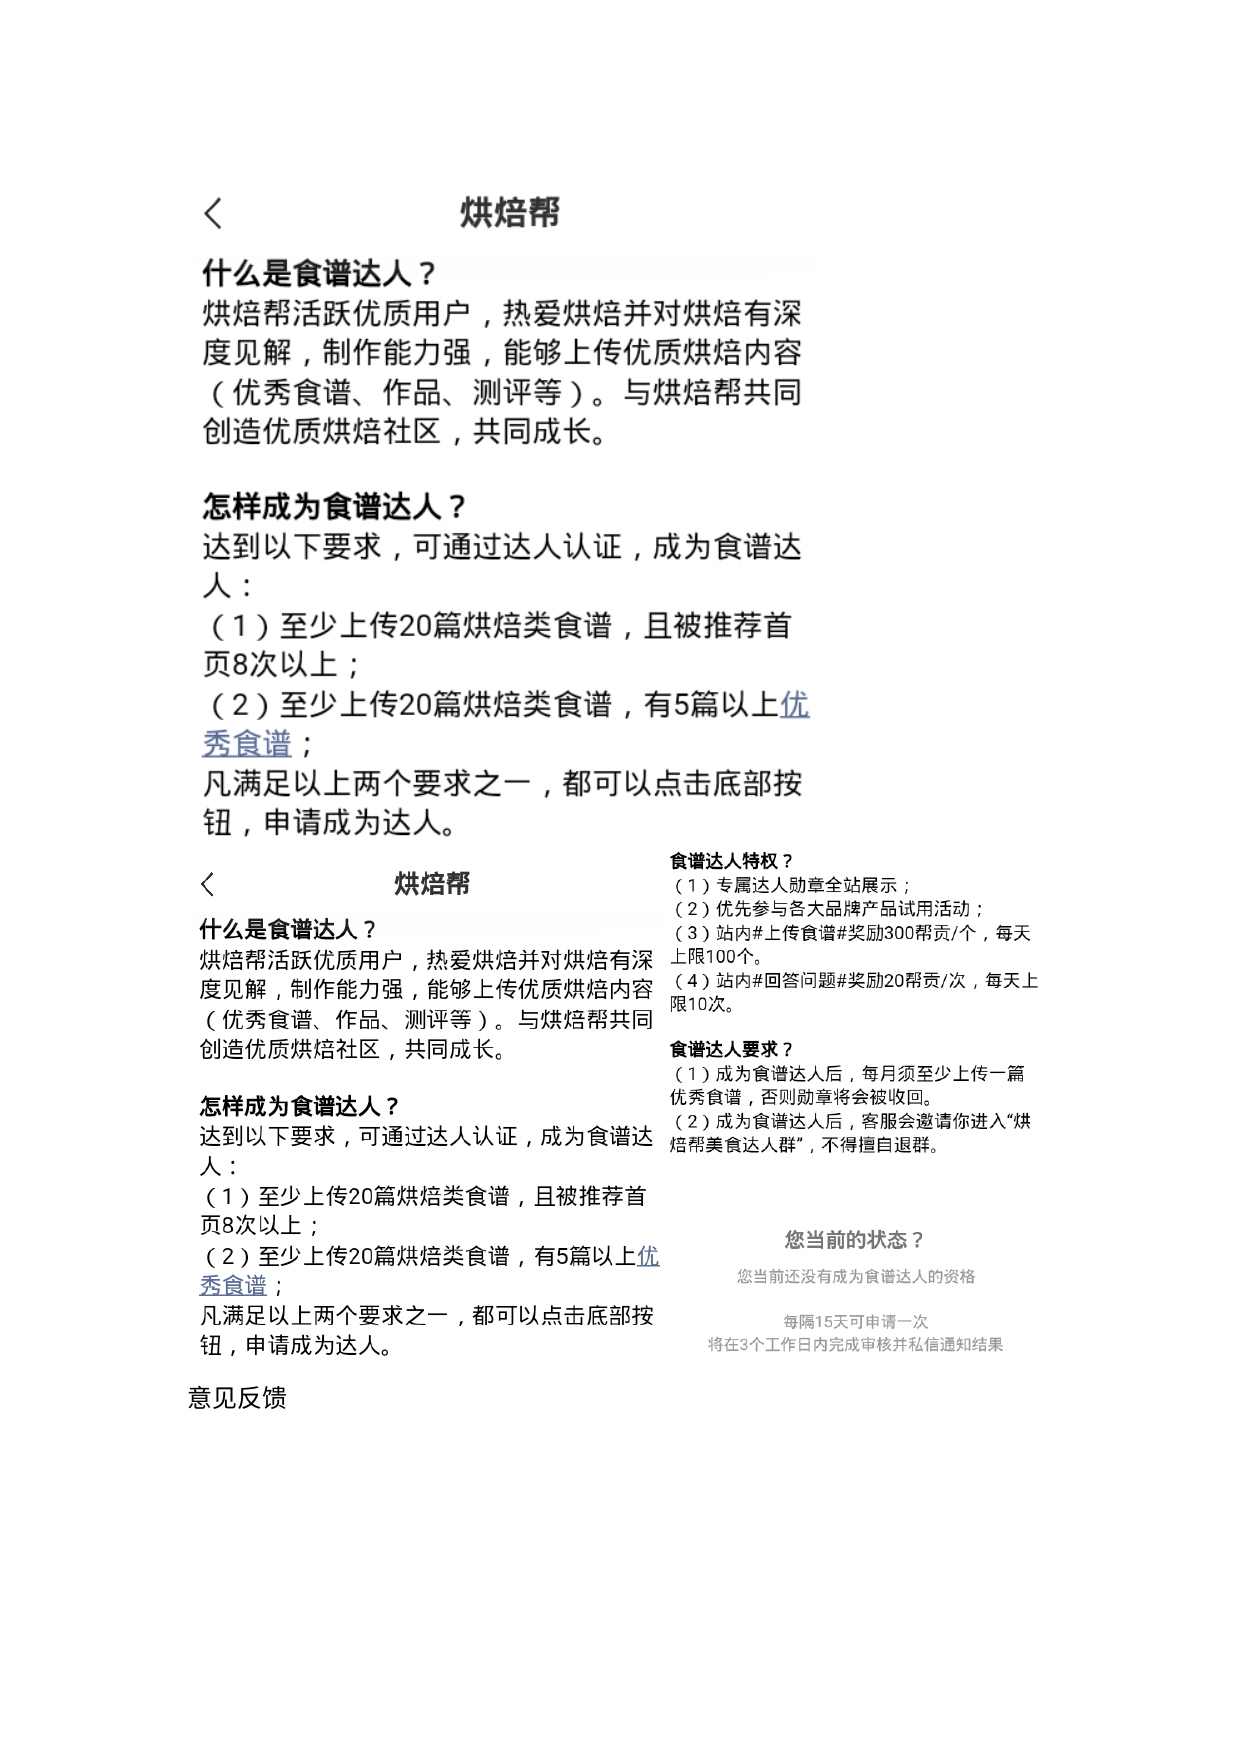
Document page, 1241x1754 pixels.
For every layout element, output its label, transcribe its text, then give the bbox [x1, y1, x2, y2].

picture [187, 162, 1044, 1361]
list 意见反馈 [187, 1364, 1053, 1429]
